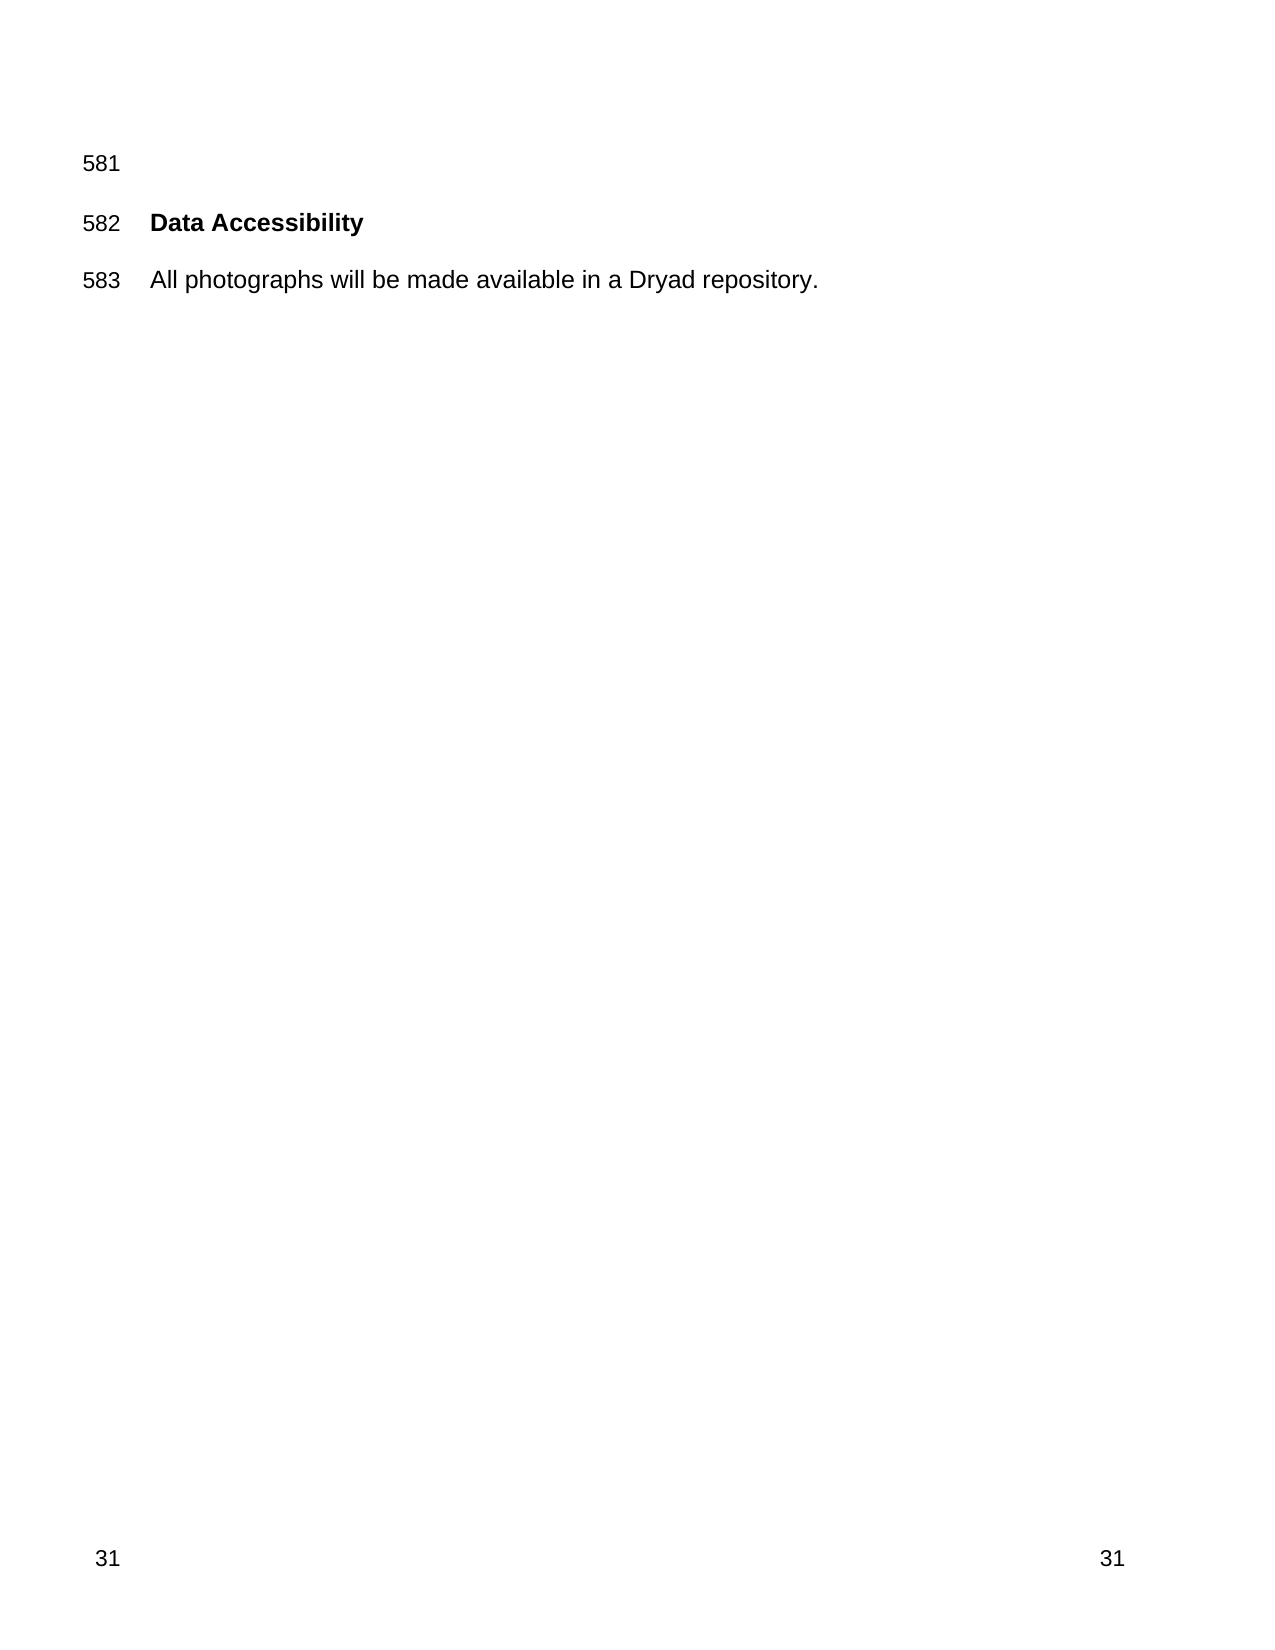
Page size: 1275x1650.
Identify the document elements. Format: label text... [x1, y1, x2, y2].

text All photographs will be made available in a Dryad repository. [150, 265, 1125, 294]
text Data Accessibility [150, 207, 1125, 236]
